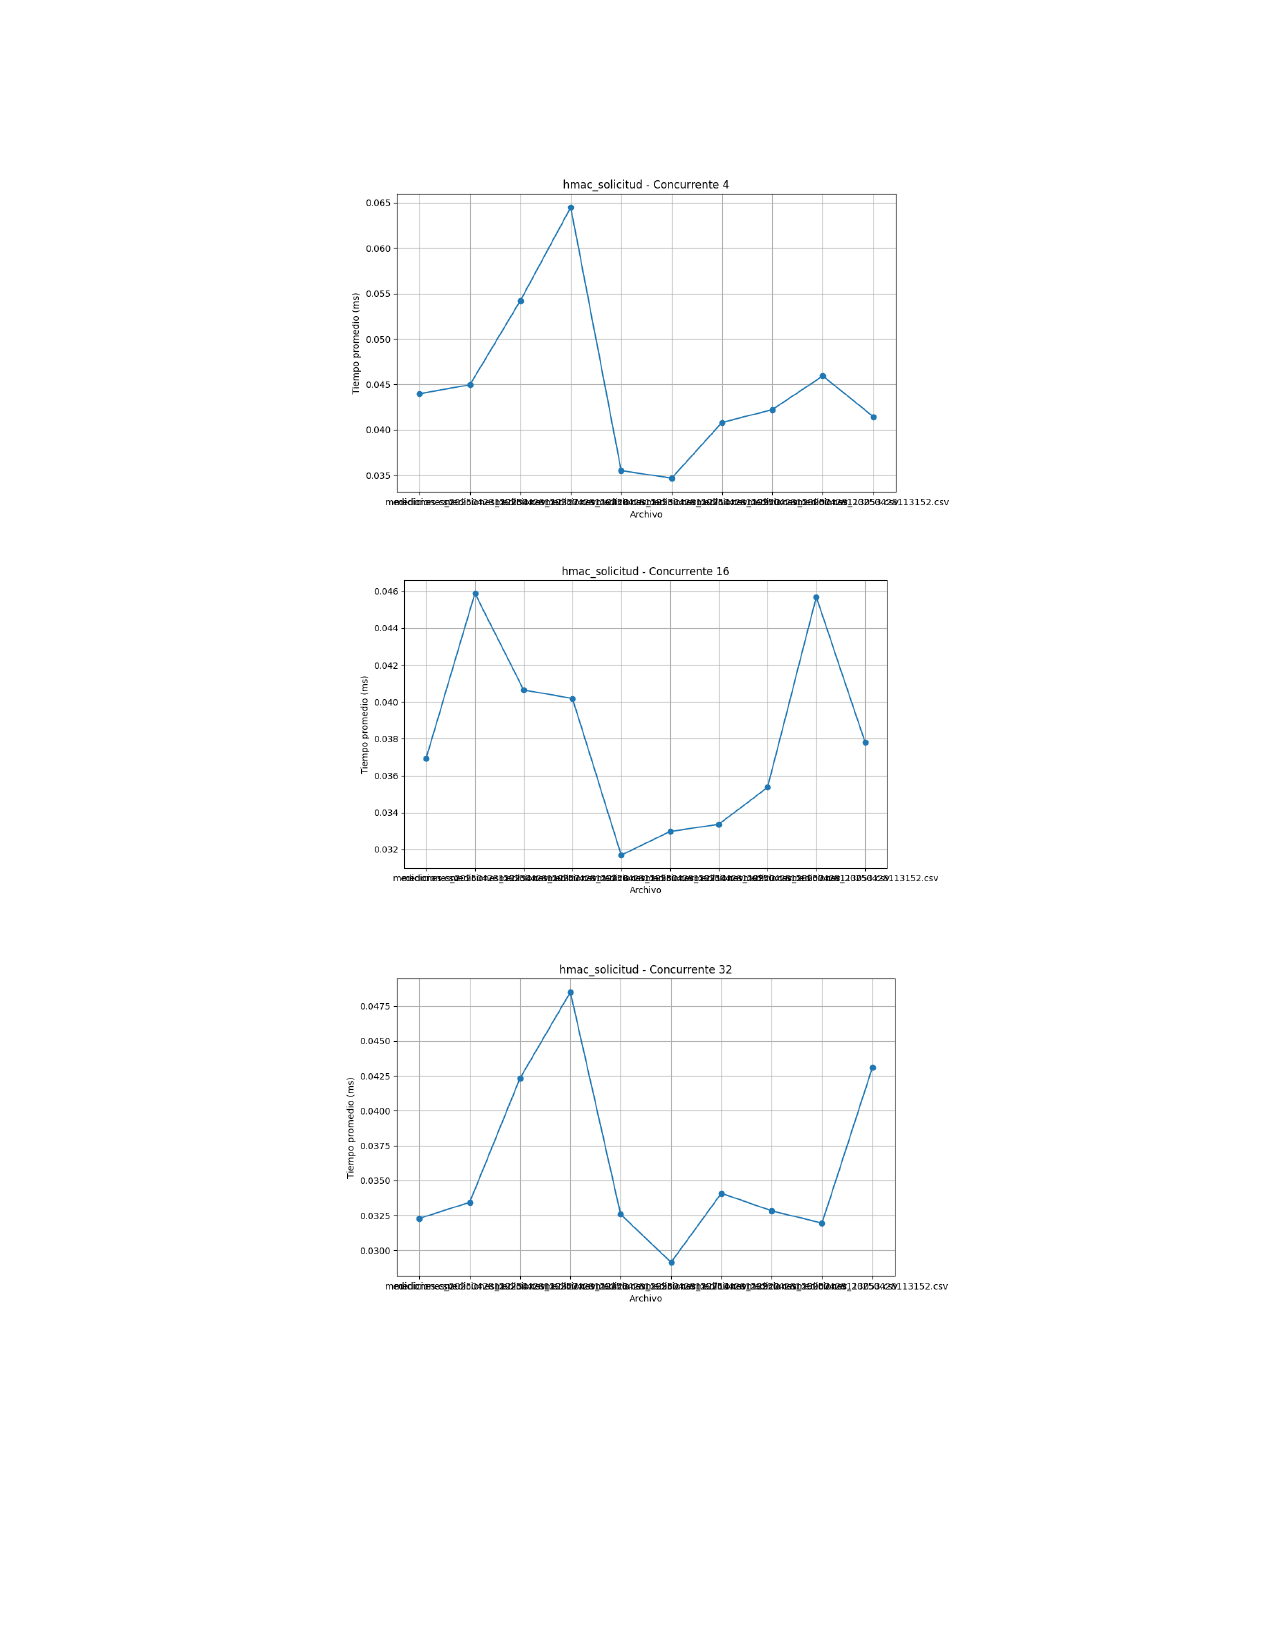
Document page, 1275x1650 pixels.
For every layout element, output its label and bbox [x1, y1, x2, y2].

picture [317, 933, 958, 1318]
picture [316, 147, 959, 534]
picture [326, 536, 949, 909]
